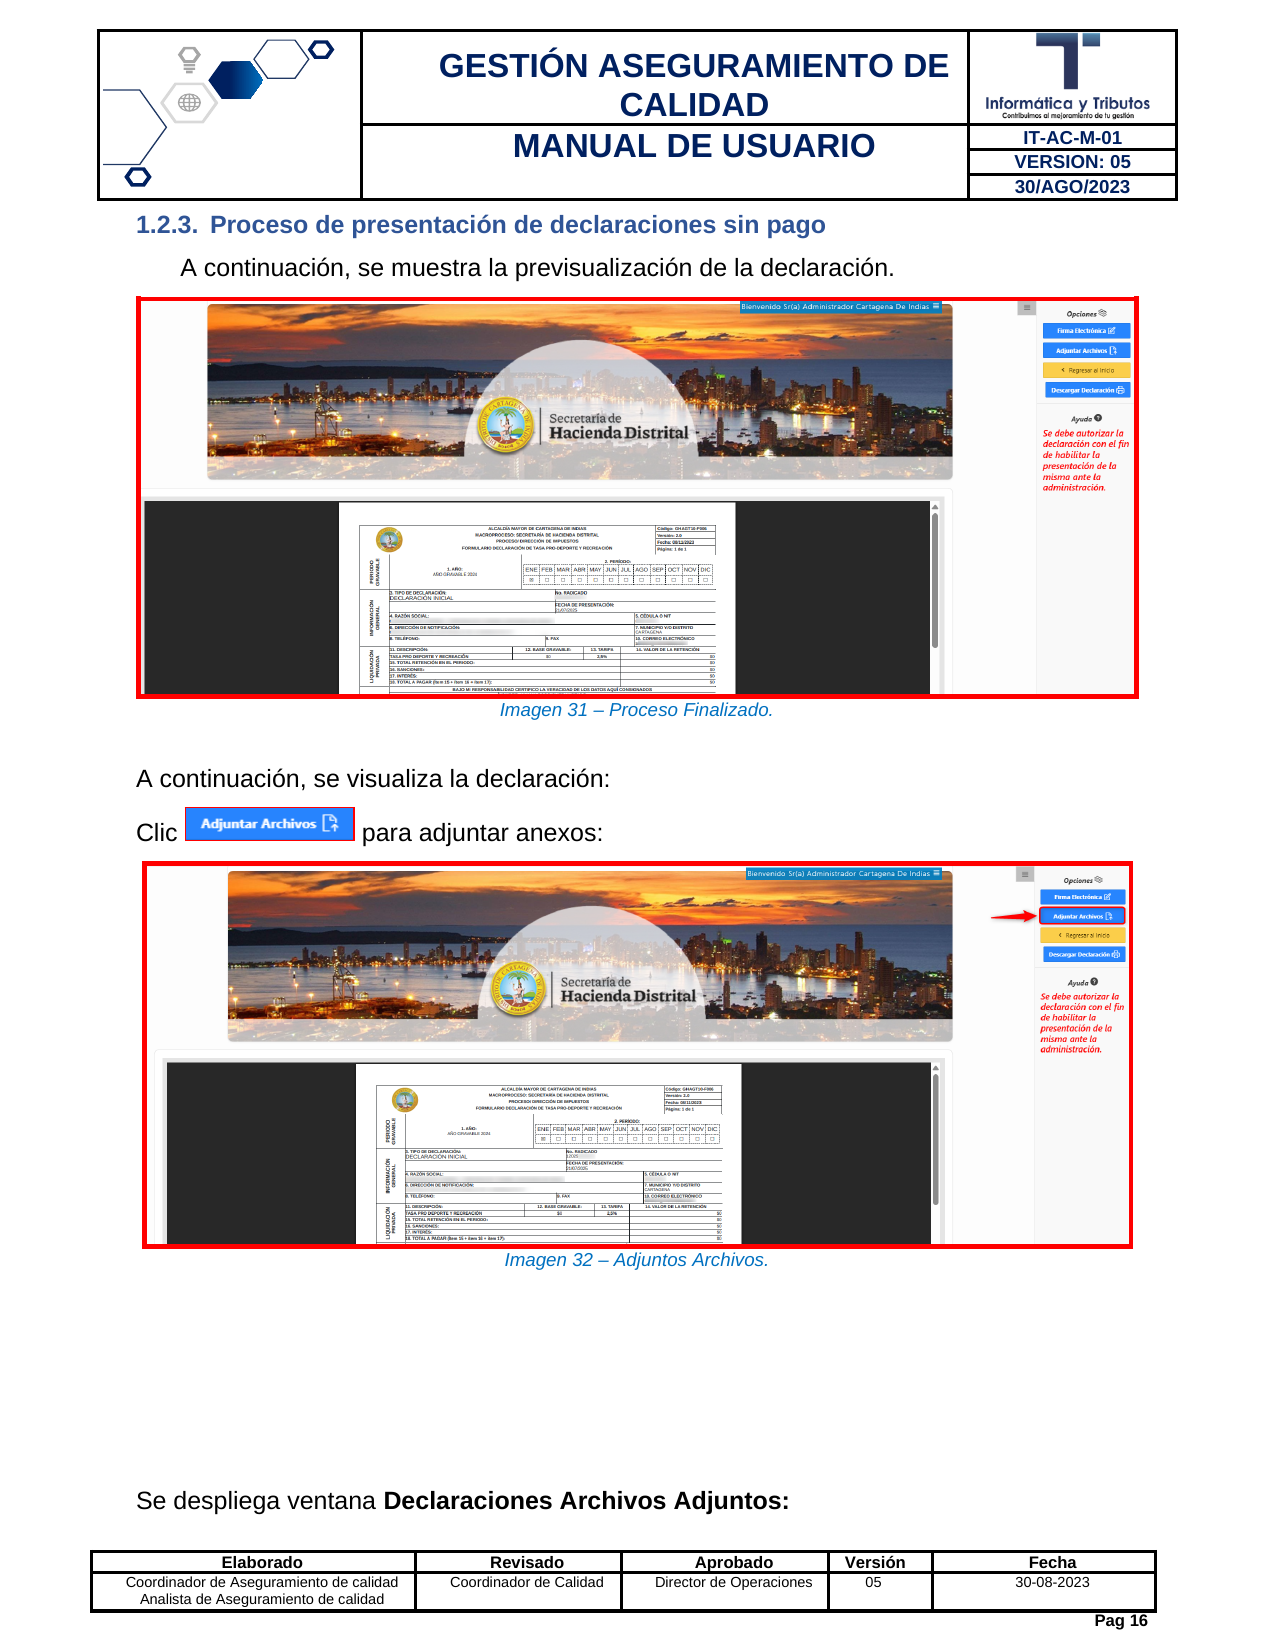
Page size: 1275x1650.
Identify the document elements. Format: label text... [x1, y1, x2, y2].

picture [985, 32, 1150, 120]
subtitle Proceso de presentación de declaraciones sin pago [136, 210, 1139, 239]
picture [147, 866, 1129, 1244]
text Se despliega ventana Declaraciones Archivos Adjuntos: [136, 1486, 1139, 1515]
list A continuación, se muestra la previsualización de la declaración. [180, 253, 1139, 282]
picture [141, 301, 1134, 694]
text Imagen 31 – Proceso Finalizado. [136, 699, 1139, 721]
text A continuación, se visualiza la declaración: [136, 764, 1139, 792]
text Clic para adjuntar anexos: [136, 807, 1139, 847]
text Imagen 32 – Adjuntos Archivos. [136, 1249, 1139, 1271]
picture [186, 808, 353, 840]
